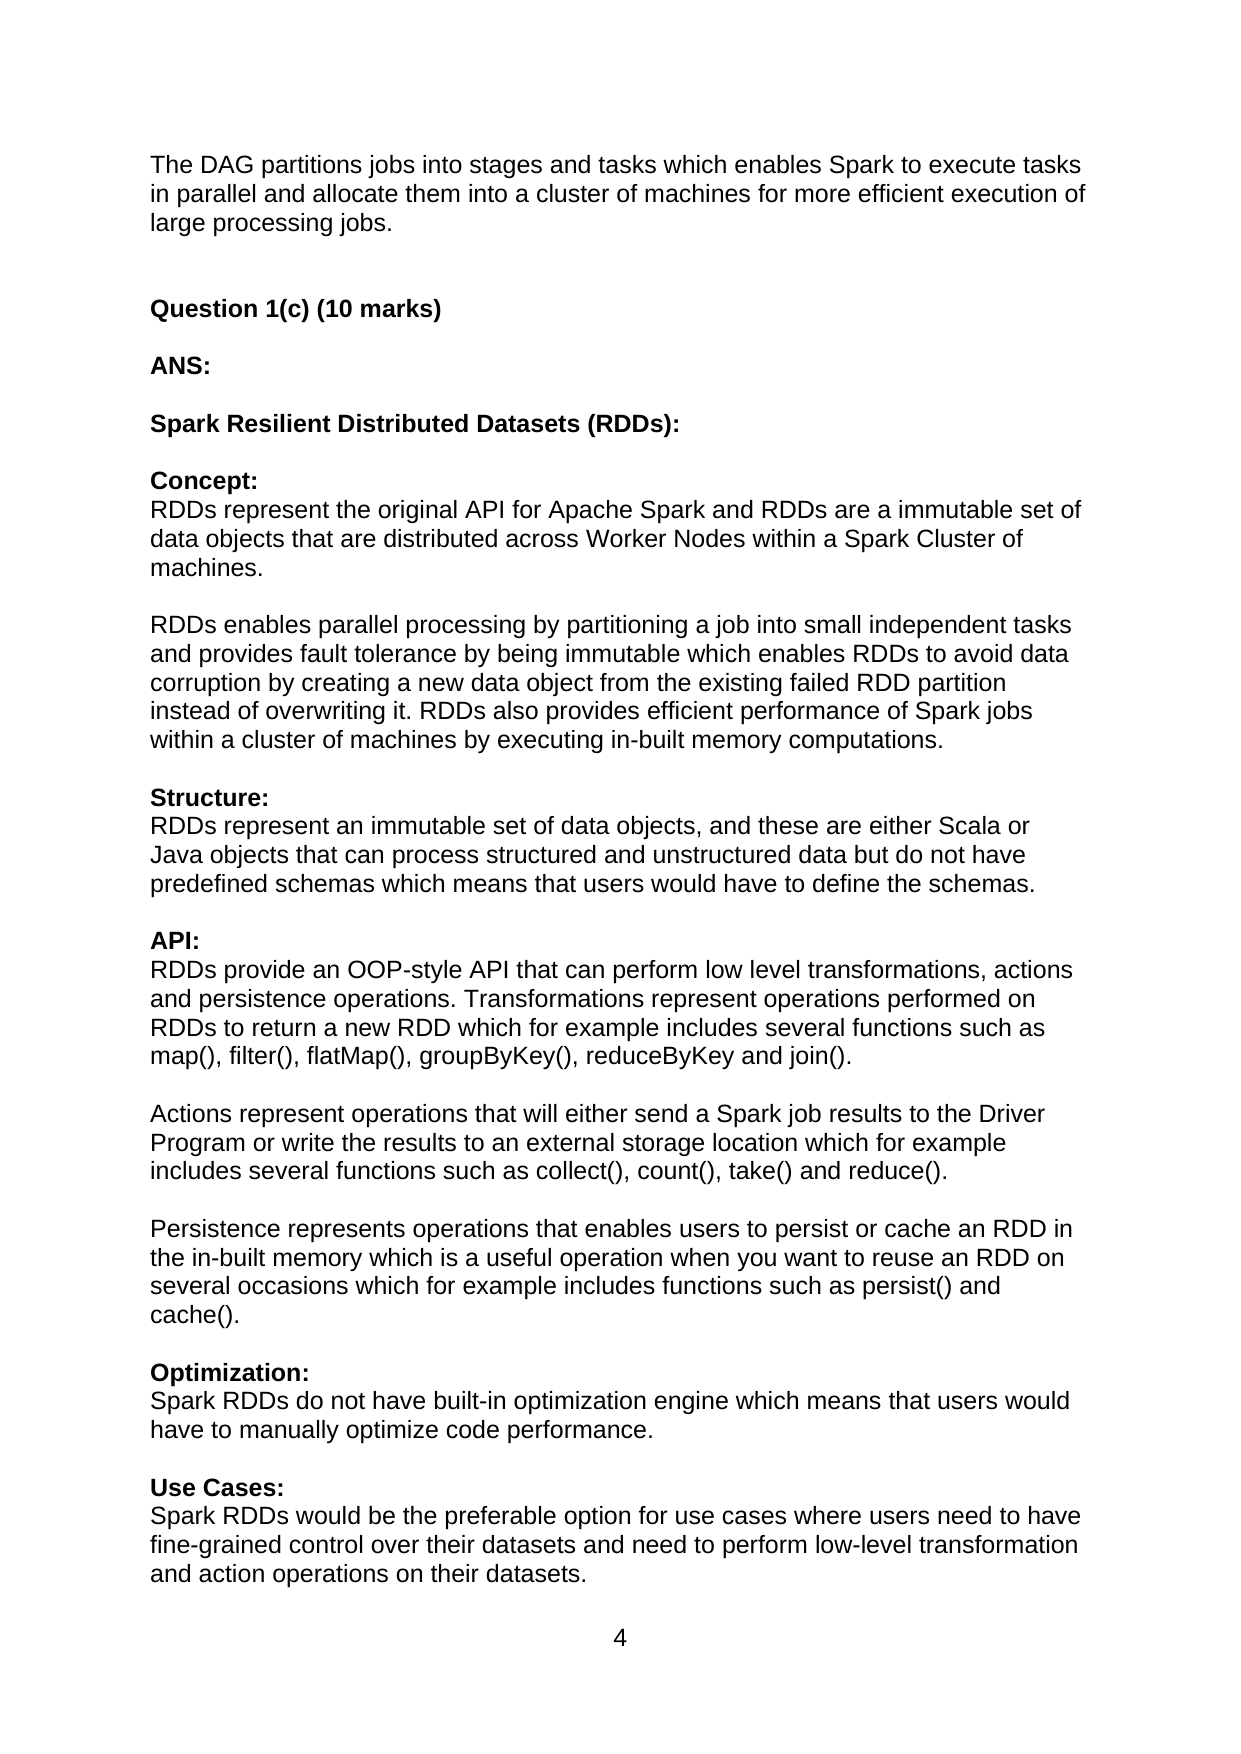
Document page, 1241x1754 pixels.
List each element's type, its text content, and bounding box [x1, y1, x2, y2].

text ANS: [150, 351, 1090, 380]
text Use Cases: [150, 1472, 1090, 1501]
text Concept: [150, 466, 1090, 495]
text Spark RDDs would be the preferable option for use cases where users need to have fine-grained control over their datasets and need to perform low-level transformation and action operations on their datasets. [150, 1501, 1090, 1587]
text RDDs provide an OOP-style API that can perform low level transformations, actions and persistence operations. Transformations represent operations performed on RDDs to return a new RDD which for example includes several functions such as map(), filter(), flatMap(), groupByKey(), reduceByKey and join(). [150, 955, 1090, 1070]
text Actions represent operations that will either send a Spark job results to the Driver Program or write the results to an external storage location which for example includes several functions such as collect(), count(), take() and reduce(). [150, 1099, 1090, 1185]
text The DAG partitions jobs into stages and tasks which enables Spark to execute tasks in parallel and allocate them into a cluster of machines for more efficient execution of large processing jobs. [150, 150, 1090, 236]
text RDDs represent the original API for Apache Spark and RDDs are a immutable set of data objects that are distributed across Worker Nodes within a Spark Cluster of machines. [150, 495, 1090, 581]
text Question 1(c) (10 marks) [150, 294, 1090, 322]
text Spark RDDs do not have built-in optimization engine which means that users would have to manually optimize code performance. [150, 1386, 1090, 1444]
text Spark Resilient Distributed Datasets (RDDs): [150, 409, 1090, 437]
text Structure: [150, 782, 1090, 811]
text RDDs represent an immutable set of data objects, and these are either Scala or Java objects that can process structured and unstructured data but do not have predefined schemas which means that users would have to define the schemas. [150, 811, 1090, 897]
text Persistence represents operations that enables users to persist or cache an RDD in the in-built memory which is a useful operation when you want to reuse an RDD on several occasions which for example includes functions such as persist() and cache(). [150, 1214, 1090, 1329]
text API: [150, 926, 1090, 955]
text Optimization: [150, 1357, 1090, 1386]
text RDDs enables parallel processing by partitioning a job into small independent tasks and provides fault tolerance by being immutable which enables RDDs to avoid data corruption by creating a new data object from the existing failed RDD partition instead of overwriting it. RDDs also provides efficient performance of Spark jobs within a cluster of machines by executing in-built memory computations. [150, 610, 1090, 754]
